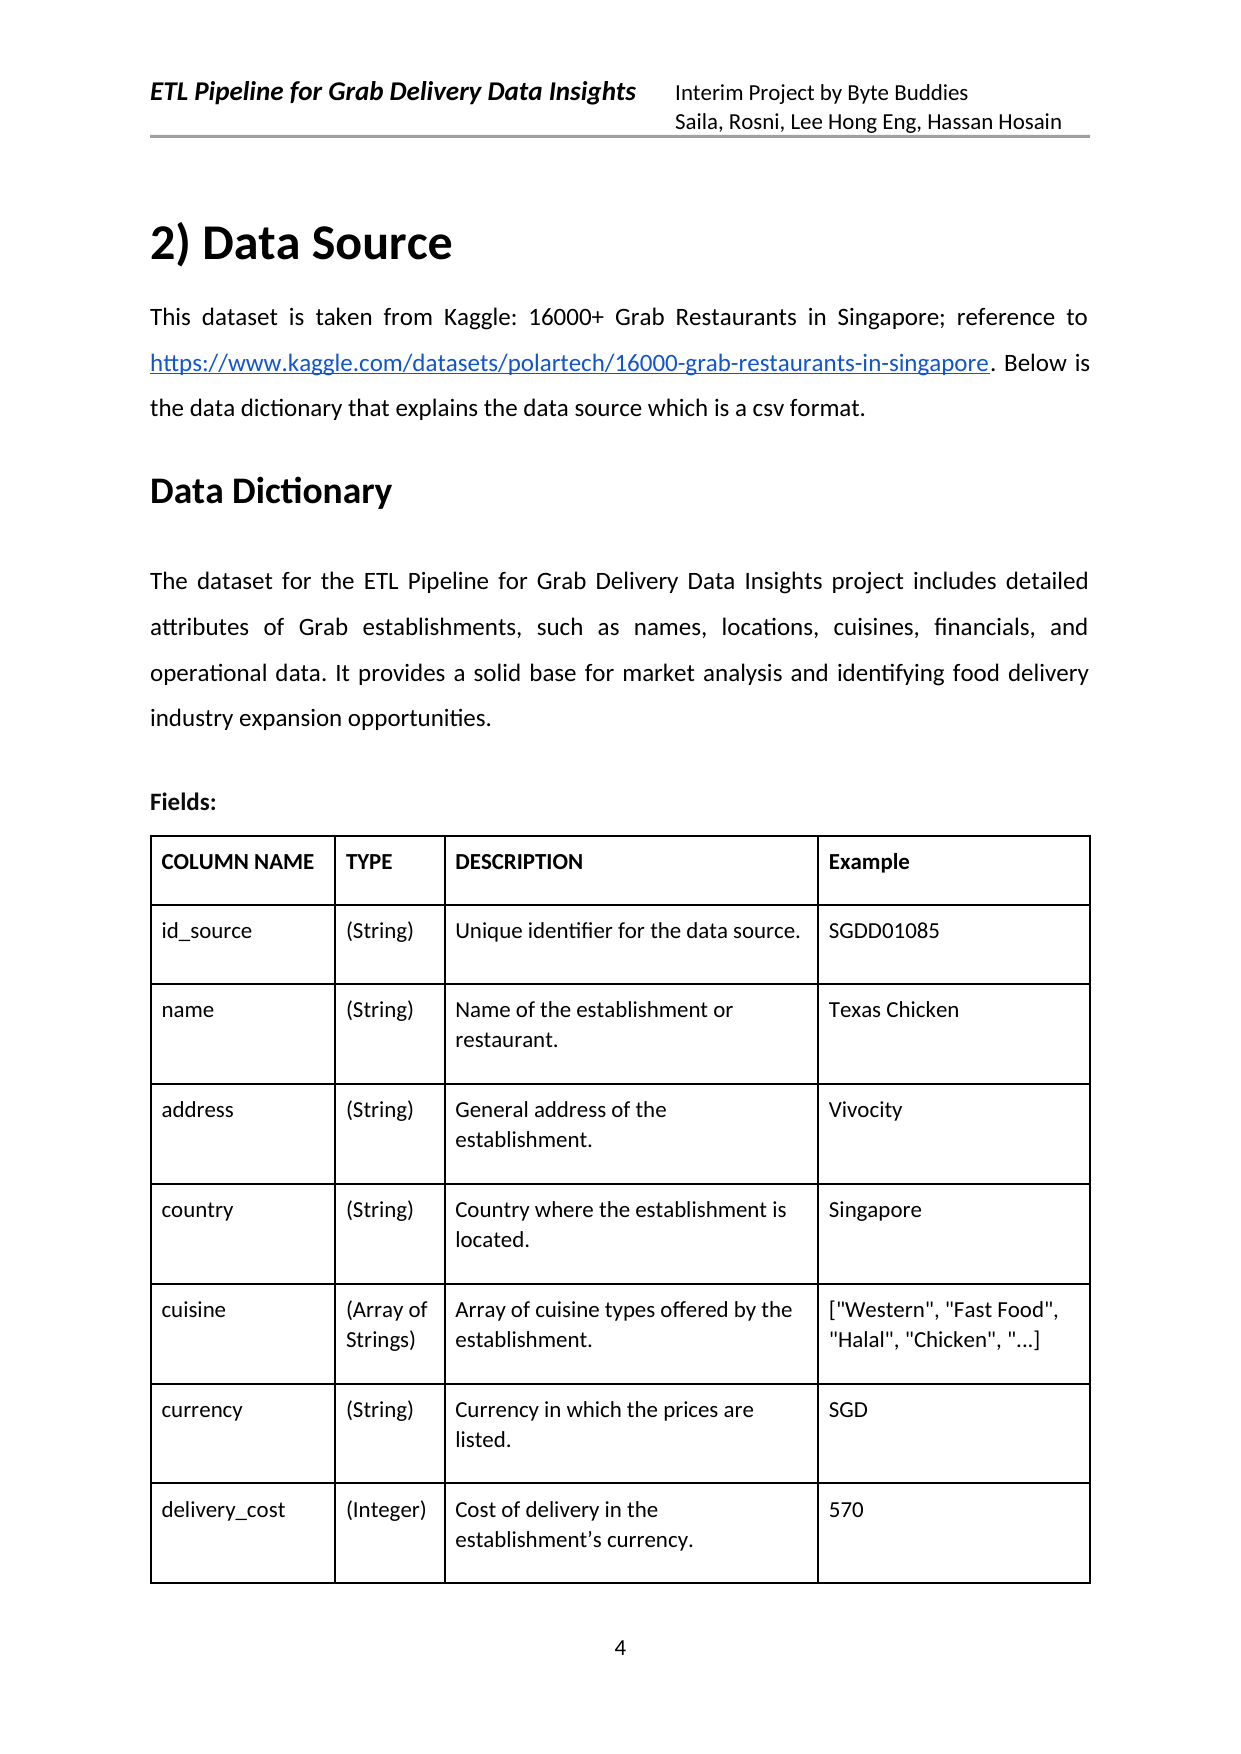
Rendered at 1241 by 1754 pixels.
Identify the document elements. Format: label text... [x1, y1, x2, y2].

table_cell (String) [336, 985, 444, 1083]
table_header Example [819, 837, 1089, 904]
table_cell Array of cuisine types offered by the establishment. [446, 1285, 817, 1382]
table_cell Unique identifier for the data source. [446, 906, 817, 983]
table_cell ["Western", "Fast Food", "Halal", "Chicken", "...] [819, 1285, 1089, 1382]
table_cell (Integer) [336, 1484, 444, 1582]
table_cell Currency in which the prices are listed. [446, 1385, 817, 1482]
table_cell 570 [819, 1484, 1089, 1582]
table_cell Cost of delivery in the establishment’s currency. [446, 1484, 817, 1582]
table_header DESCRIPTION [446, 837, 817, 904]
table_cell (Array of Strings) [336, 1285, 444, 1382]
subtitle 2) Data Source [150, 211, 1090, 272]
table_cell Singapore [819, 1185, 1089, 1282]
table_cell name [152, 985, 334, 1083]
subtitle Fields: [150, 786, 1090, 816]
table_cell Name of the establishment or restaurant. [446, 985, 817, 1083]
table_cell id_source [152, 906, 334, 983]
table_cell Vivocity [819, 1085, 1089, 1183]
table_header COLUMN NAME [152, 837, 334, 904]
table_cell (String) [336, 906, 444, 983]
text This dataset is taken from Kaggle: 16000+ Grab Restaurants in Singapore; reference to https://www.kaggle.com/datasets/polartech/16000-grab-restaurants-in-singapore. Below is the data dictionary that explains the data source which is a csv format. [150, 301, 1090, 423]
table_cell address [152, 1085, 334, 1183]
table_cell delivery_cost [152, 1484, 334, 1582]
table_cell Country where the establishment is located. [446, 1185, 817, 1282]
table_cell currency [152, 1385, 334, 1482]
table_cell Texas Chicken [819, 985, 1089, 1083]
table_cell (String) [336, 1185, 444, 1282]
table_cell SGD [819, 1385, 1089, 1482]
table_cell SGDD01085 [819, 906, 1089, 983]
table_cell cuisine [152, 1285, 334, 1382]
table_cell (String) [336, 1085, 444, 1183]
table_cell country [152, 1185, 334, 1282]
subtitle Data Dictionary [150, 467, 1090, 513]
table_header TYPE [336, 837, 444, 904]
table_cell (String) [336, 1385, 444, 1482]
table_cell General address of the establishment. [446, 1085, 817, 1183]
text The dataset for the ETL Pipeline for Grab Delivery Data Insights project includes detailed attributes of Grab establishments, such as names, locations, cuisines, financials, and operational data. It provides a solid base for market analysis and identifying food delivery industry expansion opportunities. [150, 565, 1090, 733]
